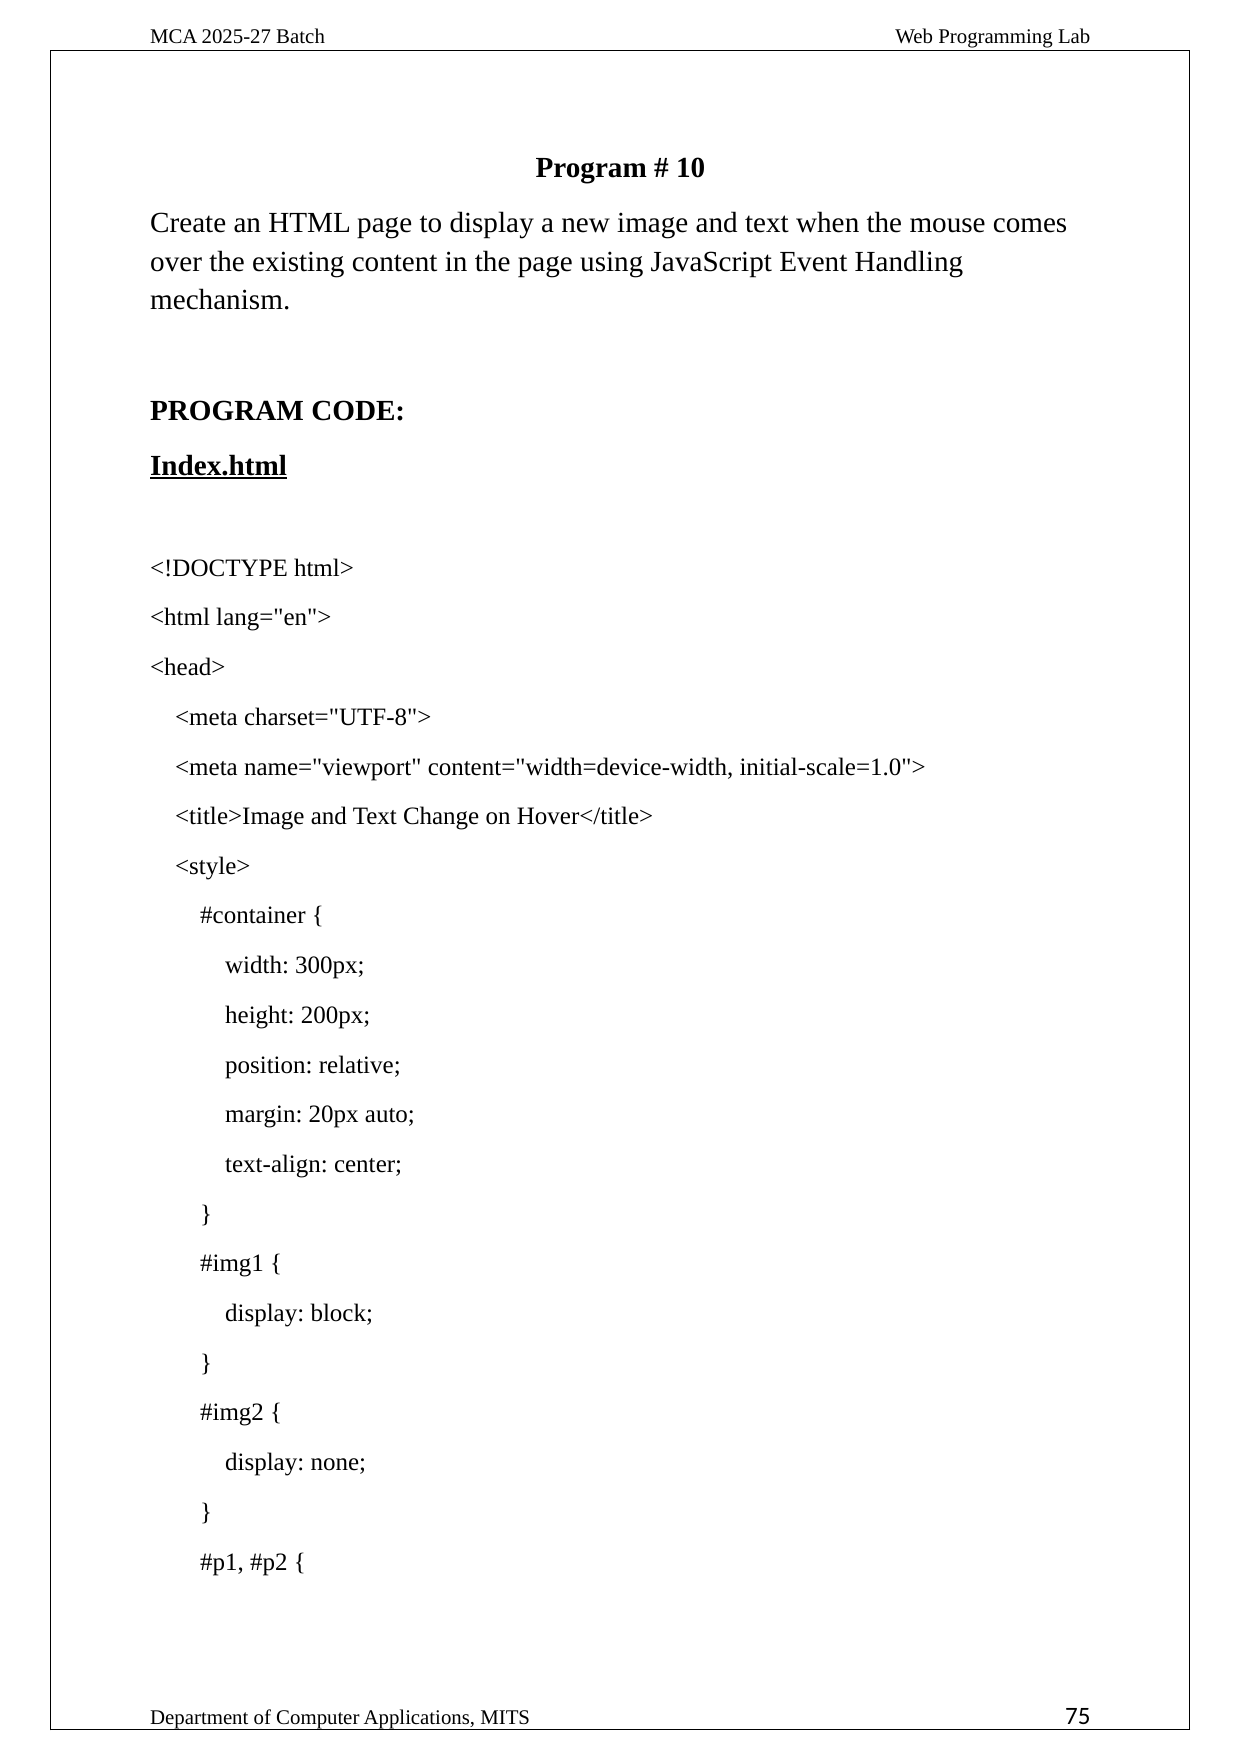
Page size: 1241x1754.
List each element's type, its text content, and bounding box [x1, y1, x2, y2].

text PROGRAM CODE: [150, 393, 1090, 426]
text <head> [150, 652, 1090, 681]
text margin: 20px auto; [150, 1099, 1090, 1128]
text #p1, #p2 { [150, 1547, 1090, 1575]
text Program # 10 [150, 150, 1090, 183]
text } [150, 1199, 1090, 1227]
text <html lang="en"> [150, 602, 1090, 631]
text <meta charset="UTF-8"> [150, 702, 1090, 731]
text Index.html [150, 448, 1090, 481]
text position: relative; [150, 1050, 1090, 1078]
text display: block; [150, 1298, 1090, 1327]
text <title>Image and Text Change on Hover</title> [150, 801, 1090, 830]
text } [150, 1497, 1090, 1526]
text text-align: center; [150, 1149, 1090, 1178]
text <meta name="viewport" content="width=device-width, initial-scale=1.0"> [150, 752, 1090, 780]
text height: 200px; [150, 1000, 1090, 1029]
text } [150, 1348, 1090, 1377]
text #container { [150, 901, 1090, 929]
text width: 300px; [150, 950, 1090, 979]
text <!DOCTYPE html> [150, 553, 1090, 582]
text display: none; [150, 1447, 1090, 1476]
text <style> [150, 851, 1090, 880]
text Create an HTML page to display a new image and text when the mouse comes over the existing content in the page using JavaScript Event Handling mechanism. [150, 205, 1090, 316]
text #img2 { [150, 1397, 1090, 1426]
text #img1 { [150, 1248, 1090, 1277]
